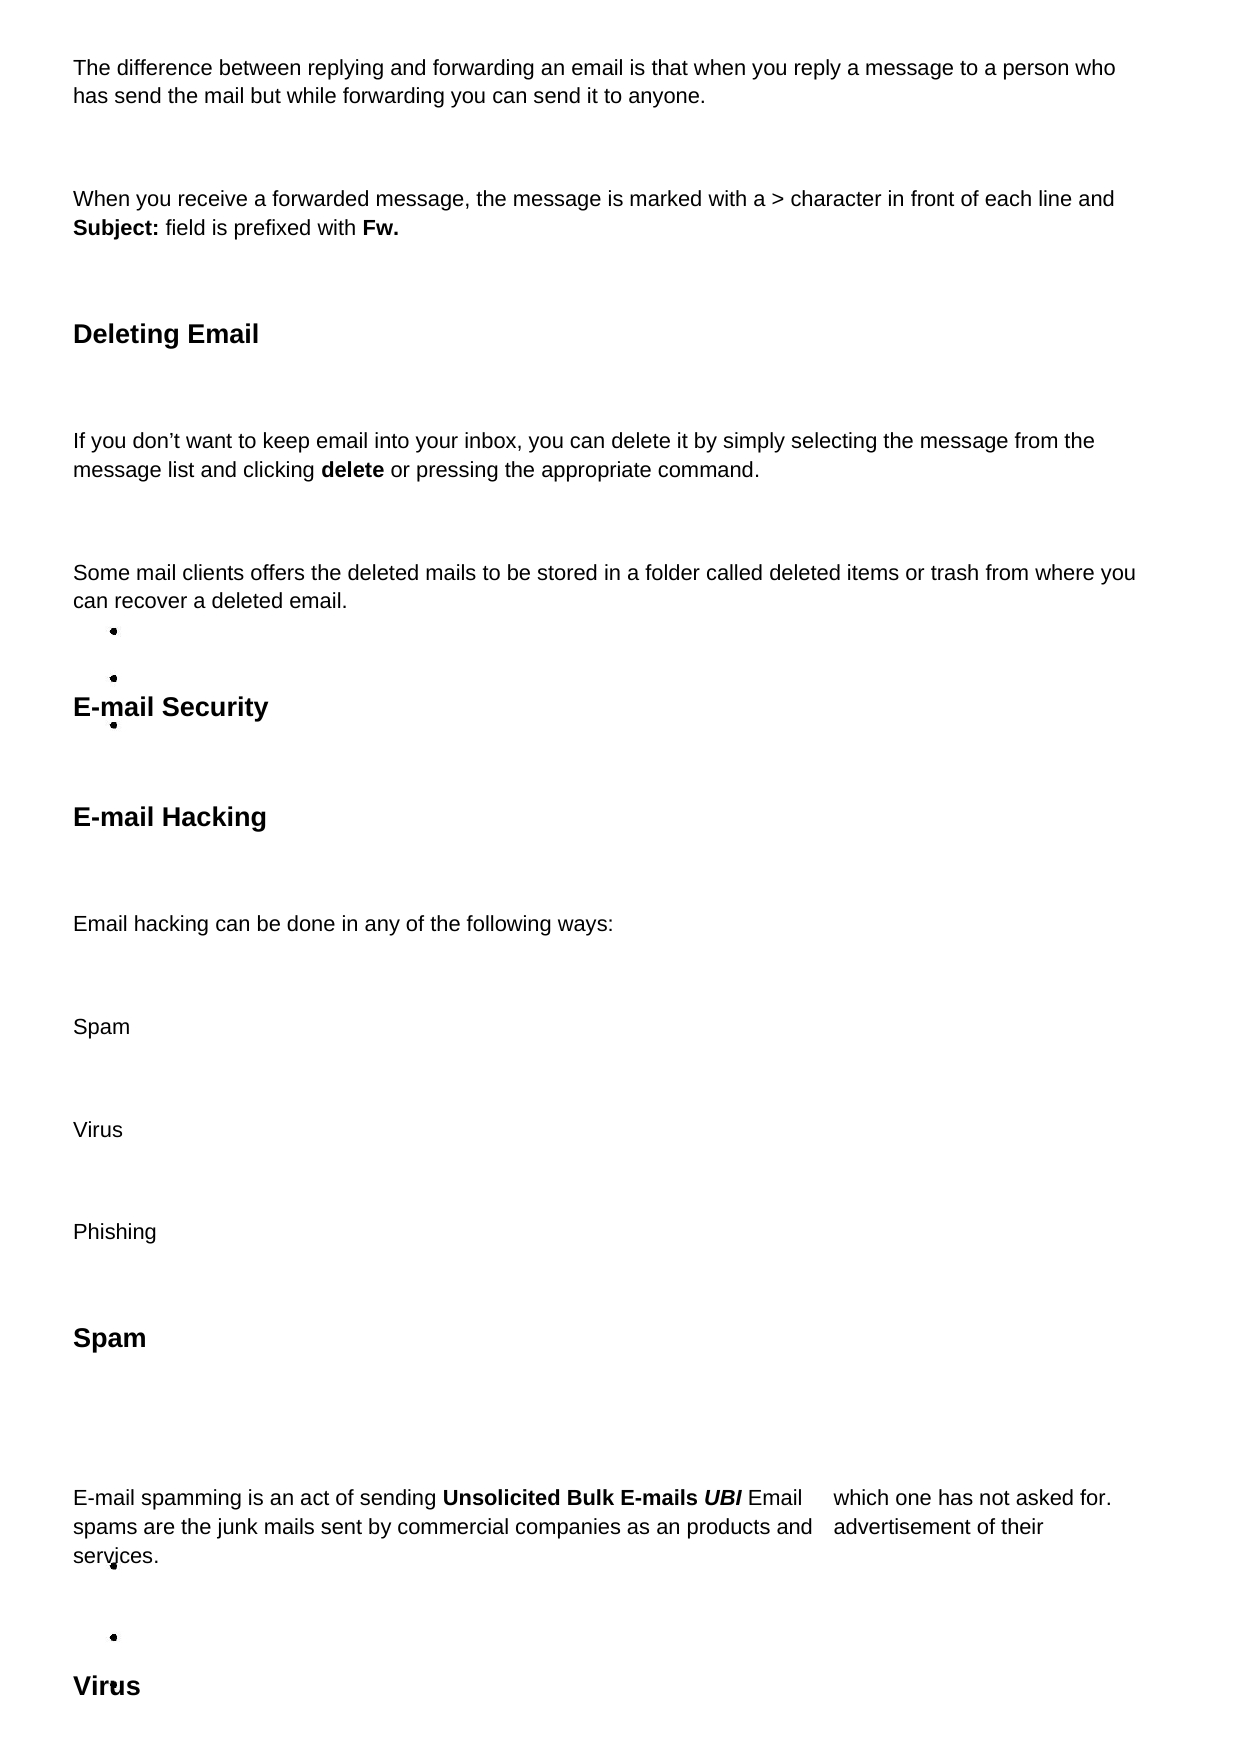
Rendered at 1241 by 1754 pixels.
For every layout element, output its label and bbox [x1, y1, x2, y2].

picture [72, 70, 1168, 1706]
